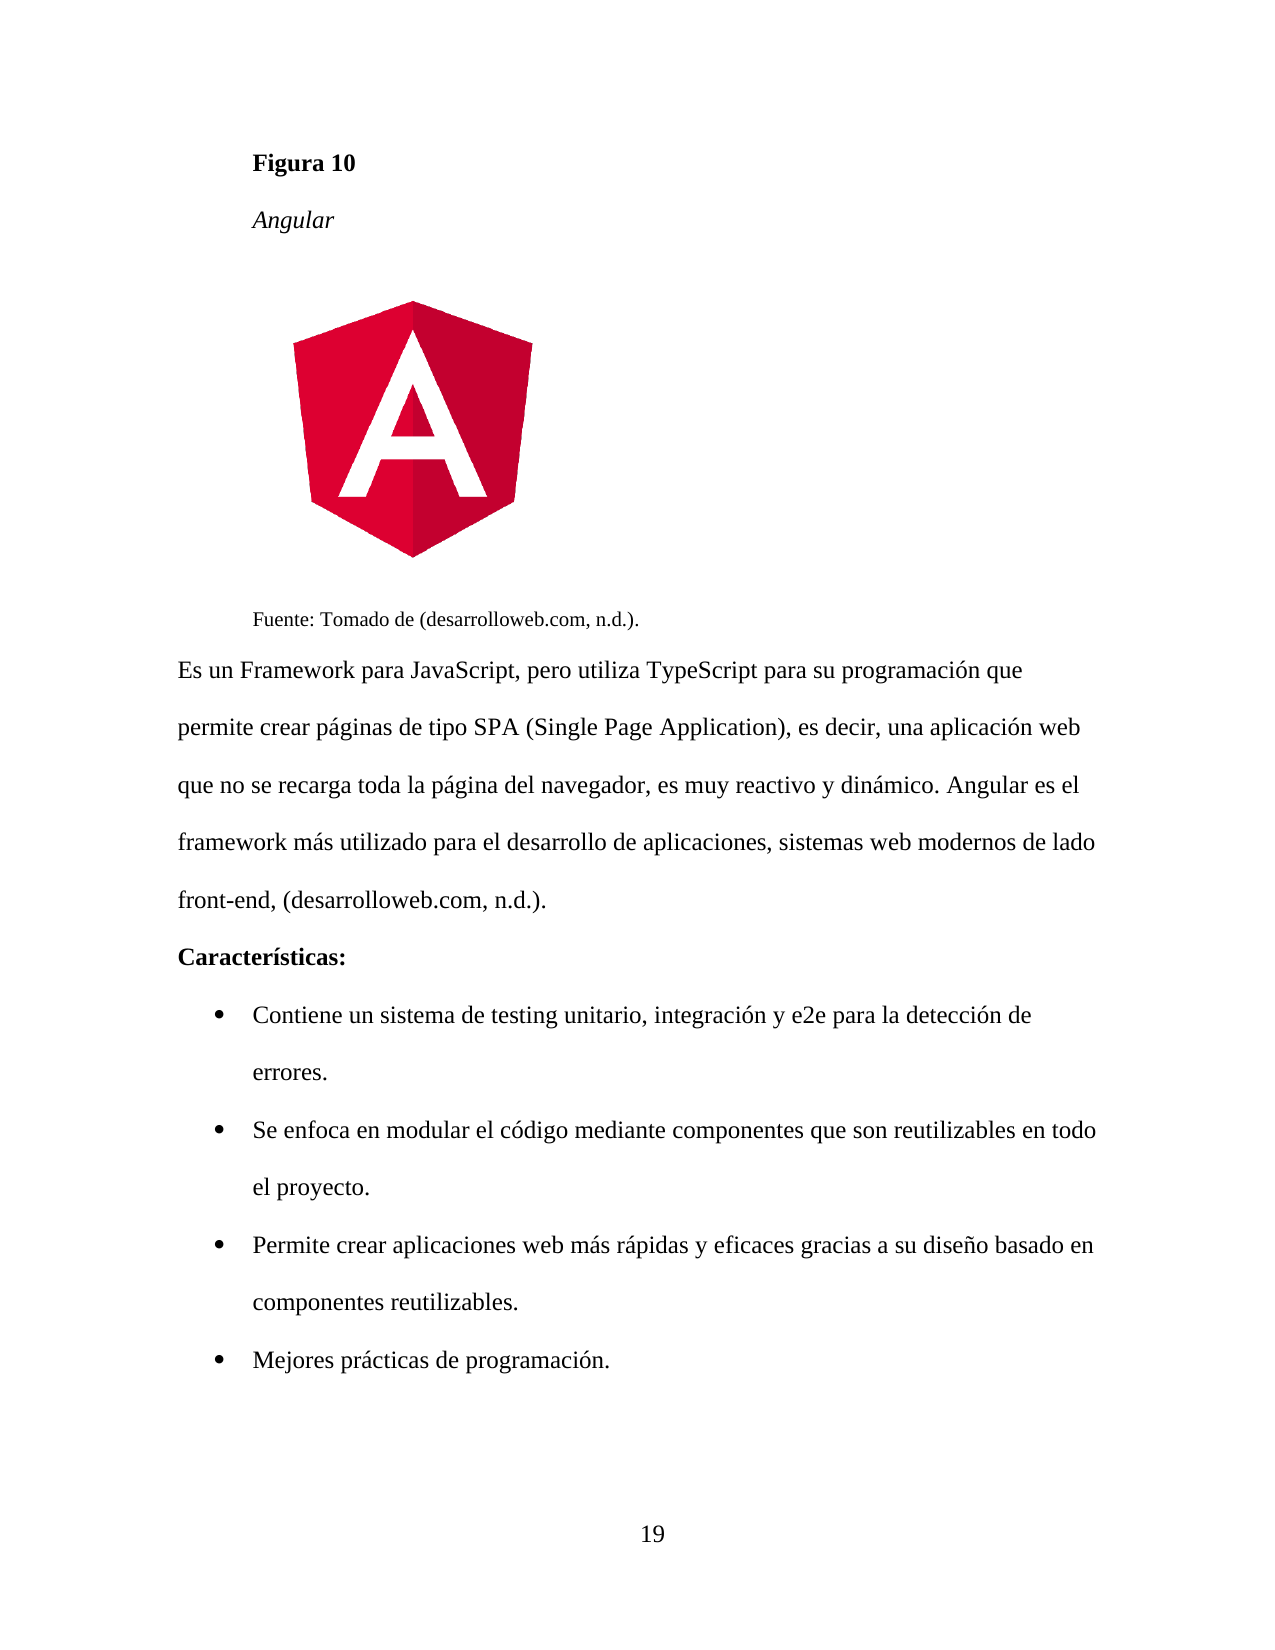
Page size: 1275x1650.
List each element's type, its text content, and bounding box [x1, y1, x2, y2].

text Fuente: Tomado de . [252, 607, 1098, 631]
text Características: [177, 942, 1098, 971]
list Mejores prácticas de programación. [215, 1345, 1098, 1374]
text Figura 10 Angular [252, 148, 1098, 234]
picture [252, 262, 573, 583]
list Contiene un sistema de testing unitario, integración y e2e para la detección de errores. [215, 1000, 1098, 1086]
list Permite crear aplicaciones web más rápidas y eficaces gracias a su diseño basado en componentes reutilizables. [215, 1230, 1098, 1316]
list Se enfoca en modular el código mediante componentes que son reutilizables en todo el proyecto. [215, 1115, 1098, 1201]
text Es un Framework para JavaScript, pero utiliza TypeScript para su programación que permite crear páginas de tipo SPA (Single Page Application), es decir, una aplicación web que no se recarga toda la página del navegador, es muy reactivo y dinámico. Angular es el framework más utilizado para el desarrollo de aplicaciones, sistemas web modernos de lado front-end, . [177, 655, 1098, 914]
